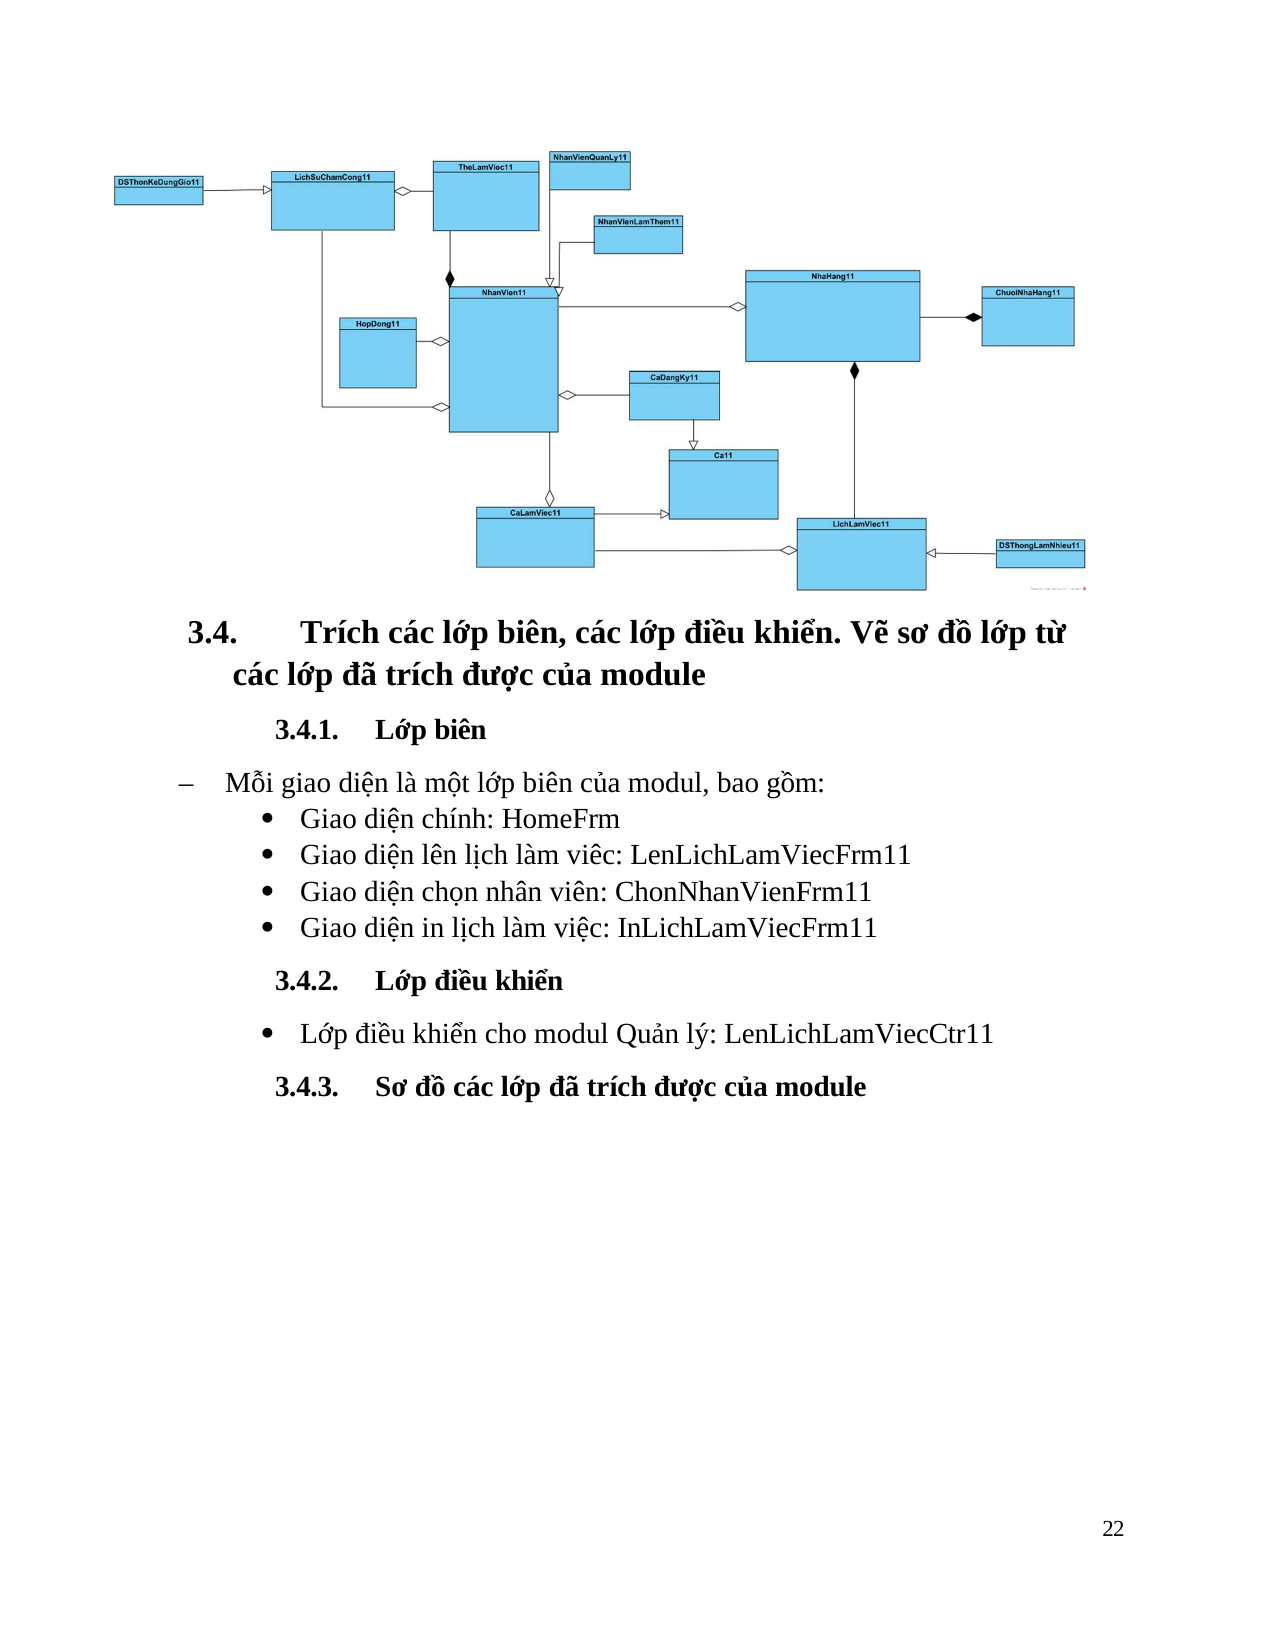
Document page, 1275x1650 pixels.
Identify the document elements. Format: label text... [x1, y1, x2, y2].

subtitle Sơ đồ các lớp đã trích được của module [275, 1069, 1275, 1102]
list Lớp điều khiển cho modul Quản lý: LenLichLamViecCtr11 [262, 1016, 1275, 1049]
list Mỗi giao diện là một lớp biên của modul, bao gồm: [178, 765, 1275, 799]
list Giao diện lên lịch làm viêc: LenLichLamViecFrm11 [262, 837, 1275, 871]
picture [112, 150, 1088, 593]
subtitle Trích các lớp biên, các lớp điều khiển. Vẽ sơ đồ lớp từ các lớp đã trích được của module [187, 613, 1120, 692]
subtitle Lớp điều khiển [275, 963, 1275, 996]
list Giao diện chọn nhân viên: ChonNhanVienFrm11 [262, 874, 1275, 907]
subtitle Lớp biên [275, 712, 1275, 746]
list Giao diện in lịch làm việc: InLichLamViecFrm11 [262, 910, 1275, 944]
list Giao diện chính: HomeFrm [262, 801, 1275, 835]
